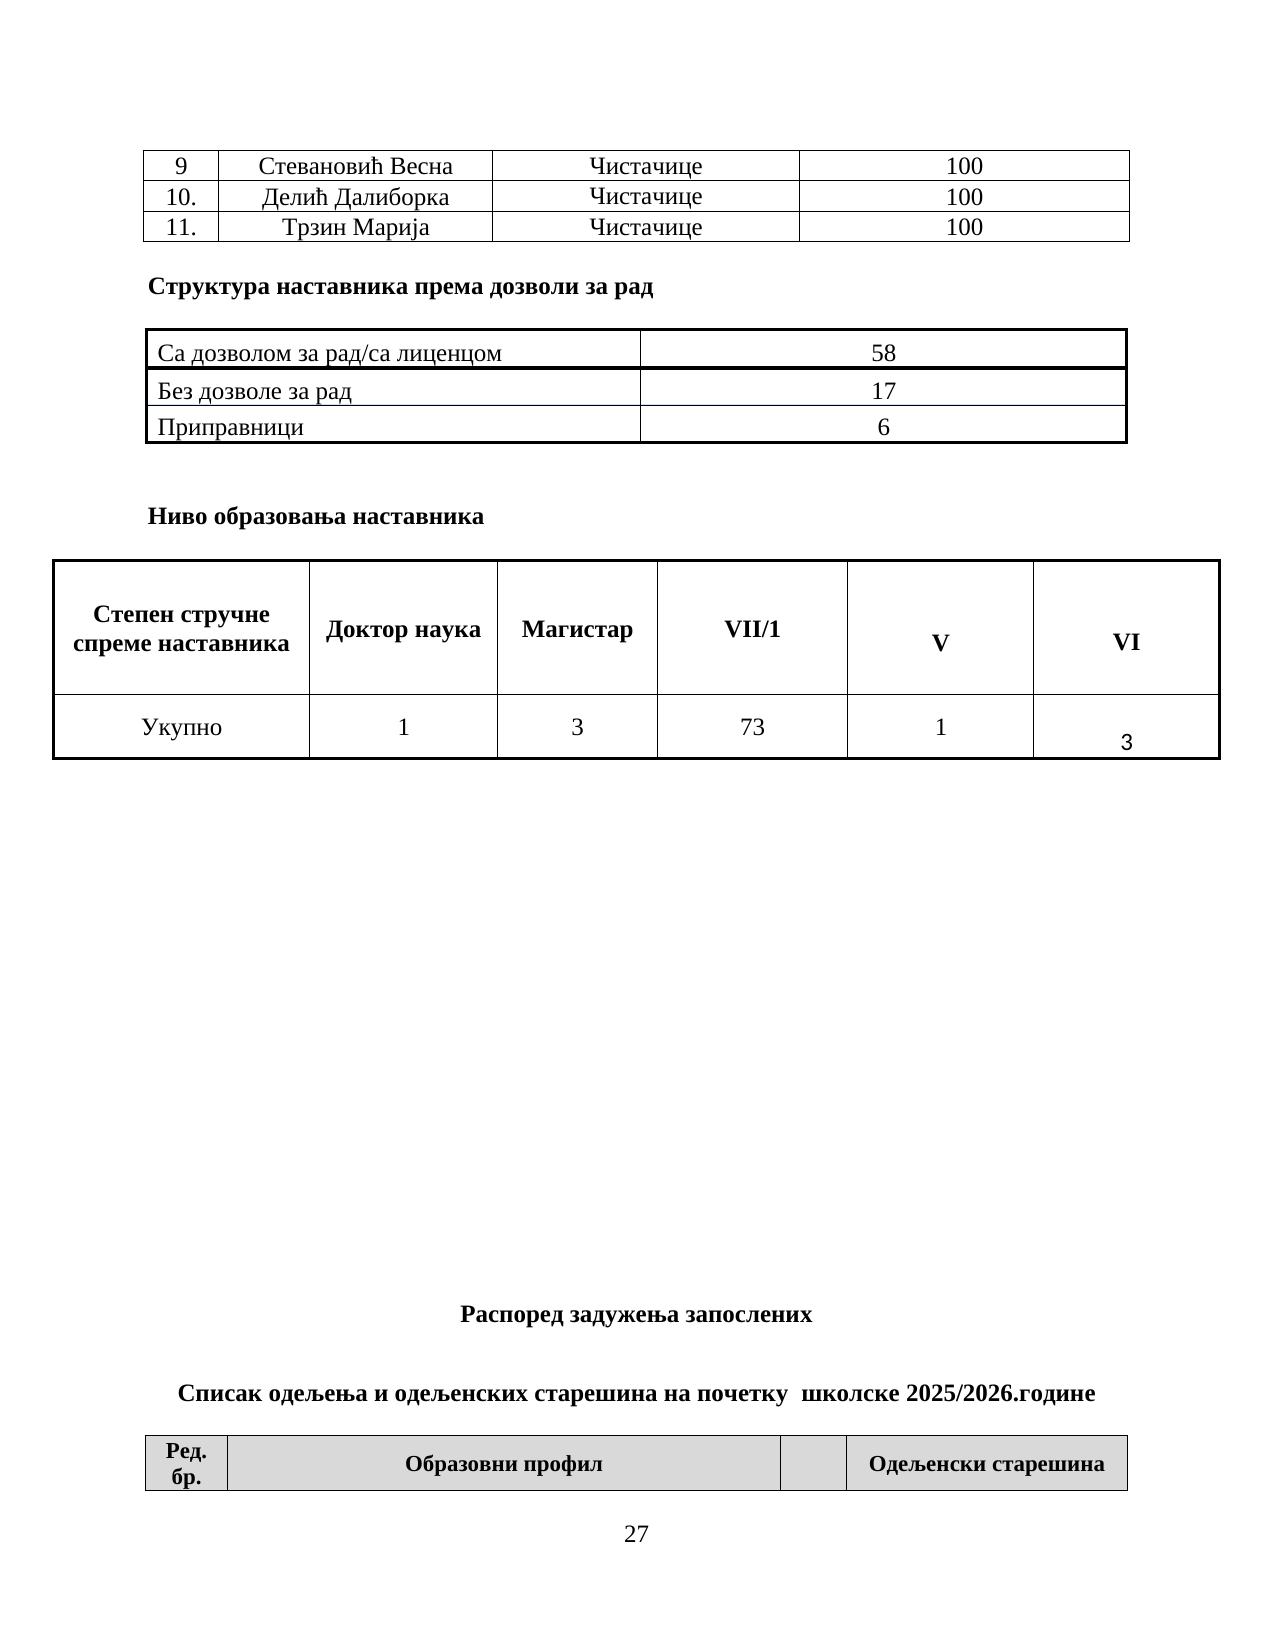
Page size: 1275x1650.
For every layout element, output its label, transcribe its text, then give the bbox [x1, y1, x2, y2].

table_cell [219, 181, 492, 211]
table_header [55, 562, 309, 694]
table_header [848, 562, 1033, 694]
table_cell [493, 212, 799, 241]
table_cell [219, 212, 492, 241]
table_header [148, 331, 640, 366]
table_cell 100 [800, 151, 1129, 180]
text Структура наставника према дозволи за рад [148, 271, 1125, 299]
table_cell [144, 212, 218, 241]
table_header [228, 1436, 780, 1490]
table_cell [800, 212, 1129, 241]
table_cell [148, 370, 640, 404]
text Ниво образовања наставника [148, 501, 1125, 530]
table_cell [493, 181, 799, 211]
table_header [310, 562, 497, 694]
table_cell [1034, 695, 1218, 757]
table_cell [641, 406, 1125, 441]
table_cell 10. [144, 181, 218, 211]
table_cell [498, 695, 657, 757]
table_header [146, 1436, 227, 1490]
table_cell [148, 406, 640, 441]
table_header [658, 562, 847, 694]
subtitle Распоред задужења запослених [148, 1299, 1125, 1328]
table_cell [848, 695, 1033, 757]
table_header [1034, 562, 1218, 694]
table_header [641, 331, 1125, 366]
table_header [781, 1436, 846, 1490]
subtitle Списак одељења и одељенских старешина на почетку школске 2025/2026.године [148, 1378, 1125, 1407]
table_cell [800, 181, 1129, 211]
table_cell Стевановић Весна [219, 151, 492, 180]
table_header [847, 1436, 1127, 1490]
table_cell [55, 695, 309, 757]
table_cell 9 [144, 151, 218, 180]
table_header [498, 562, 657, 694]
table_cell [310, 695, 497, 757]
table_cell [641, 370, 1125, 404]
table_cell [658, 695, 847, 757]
table_cell Чистачице [493, 151, 799, 180]
